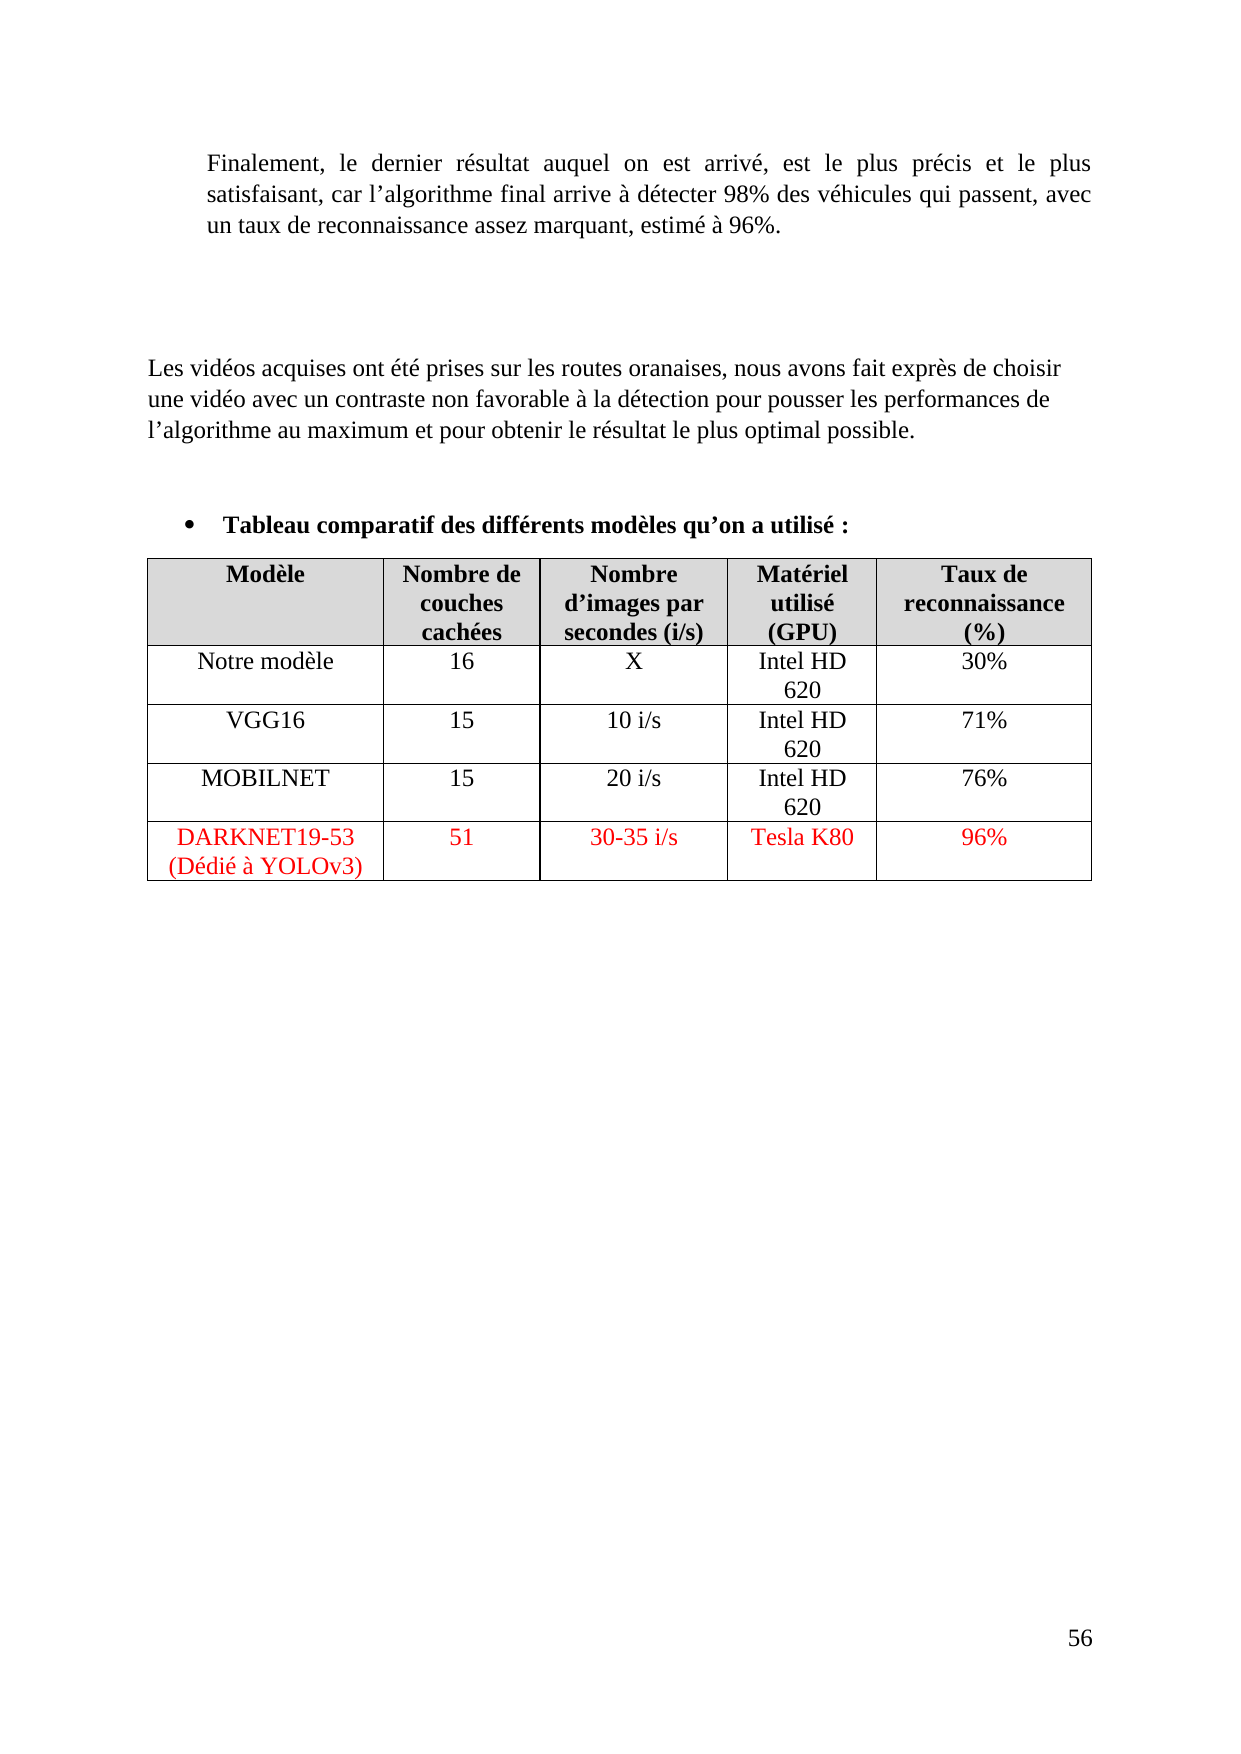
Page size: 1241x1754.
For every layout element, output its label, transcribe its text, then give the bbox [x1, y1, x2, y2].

table_cell X [541, 646, 727, 704]
table_header Matériel utilisé (GPU) [728, 559, 876, 645]
table_cell 20 i/s [541, 764, 727, 821]
table_cell 96% [877, 822, 1091, 879]
table_header Modèle [148, 559, 383, 645]
text Finalement, le dernier résultat auquel on est arrivé, est le plus précis et le plus satisfaisant, car l’algorithme final arrive à détecter 98% des véhicules qui passent, avec un taux de reconnaissance assez marquant, estimé à 96%. [207, 148, 1093, 238]
table_cell DARKNET19-53 (Dédié à YOLOv3) [148, 822, 383, 879]
table_cell 71% [877, 705, 1091, 762]
table_cell 10 i/s [541, 705, 727, 762]
table_cell VGG16 [148, 705, 383, 762]
table_cell Tesla K80 [728, 822, 876, 879]
table_cell 30-35 i/s [541, 822, 727, 879]
table_header Nombre d’images par secondes (i/s) [541, 559, 727, 645]
text Les vidéos acquises ont été prises sur les routes oranaises, nous avons fait exprès de choisir une vidéo avec un contraste non favorable à la détection pour pousser les performances de l’algorithme au maximum et pour obtenir le résultat le plus optimal possible. [148, 353, 1093, 444]
list Tableau comparatif des différents modèles qu’on a utilisé : [185, 510, 1093, 539]
table_cell 15 [384, 705, 539, 762]
table_cell 16 [384, 646, 539, 704]
table_cell Intel HD 620 [728, 764, 876, 821]
table_cell 76% [877, 764, 1091, 821]
table_header Nombre de couches cachées [384, 559, 539, 645]
table_cell 51 [384, 822, 539, 879]
table_header Taux de reconnaissance (%) [877, 559, 1091, 645]
table_cell Intel HD 620 [728, 705, 876, 762]
table_cell Notre modèle [148, 646, 383, 704]
table_cell 15 [384, 764, 539, 821]
table_cell MOBILNET [148, 764, 383, 821]
table_cell 30% [877, 646, 1091, 704]
table_cell Intel HD 620 [728, 646, 876, 704]
